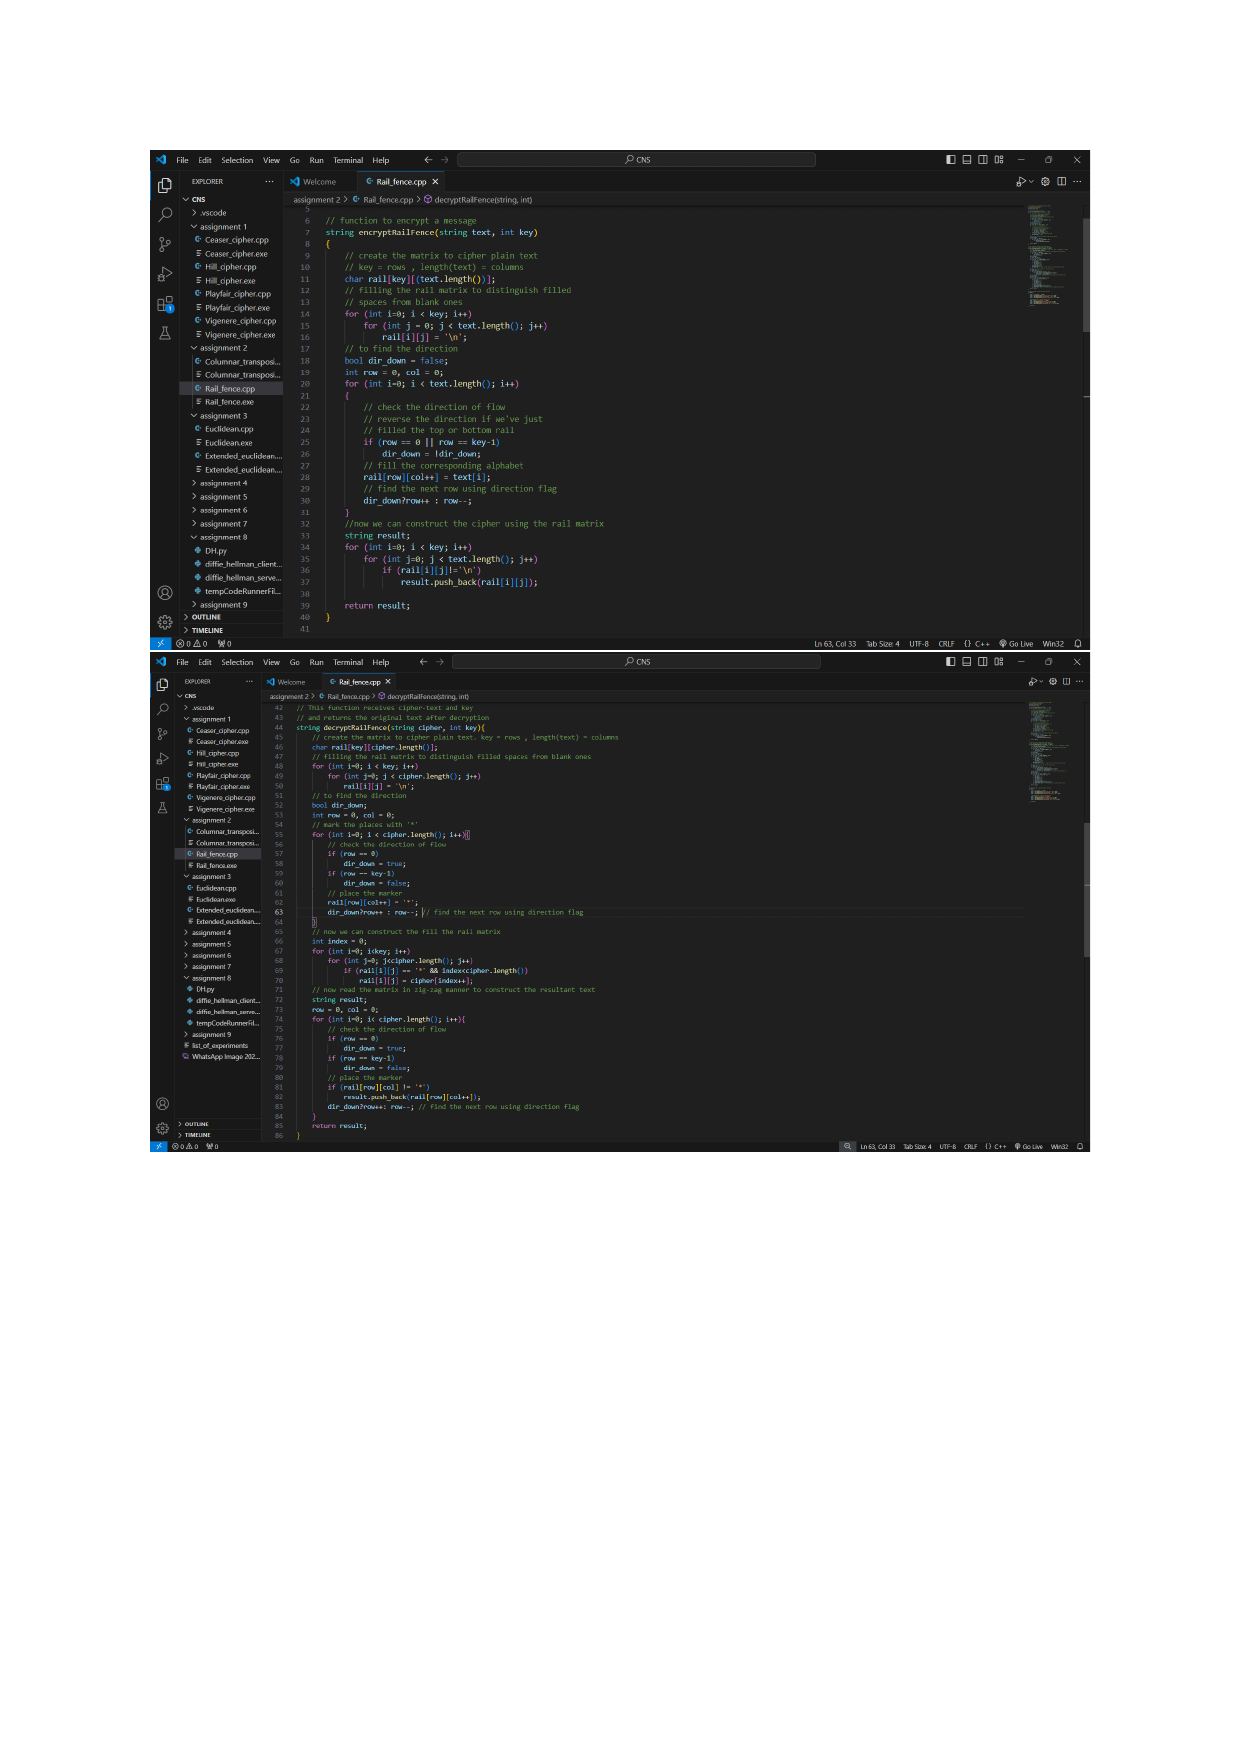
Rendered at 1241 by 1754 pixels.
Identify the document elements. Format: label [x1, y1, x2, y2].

picture [150, 150, 1091, 650]
picture [150, 652, 1091, 1152]
